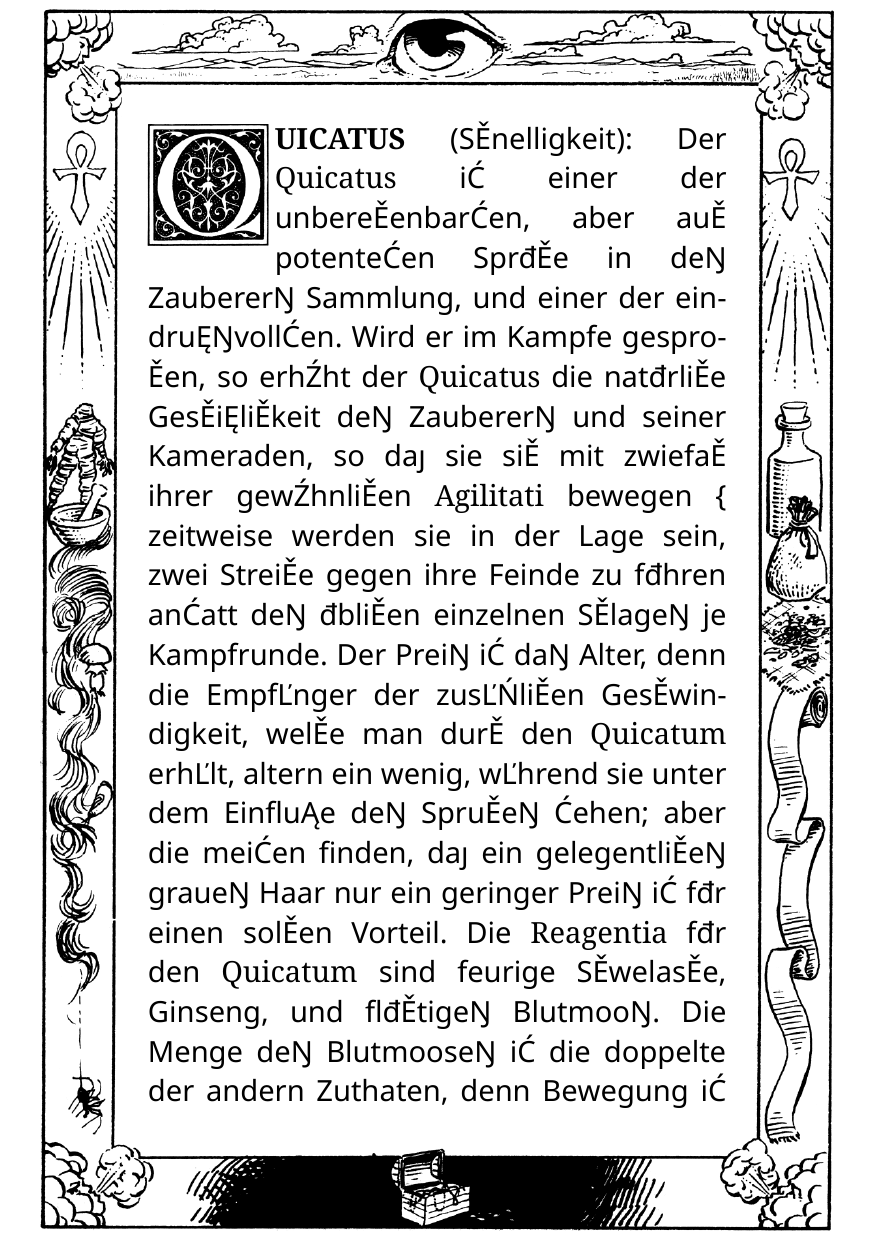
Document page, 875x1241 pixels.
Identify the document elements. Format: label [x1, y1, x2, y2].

picture [40, 9, 834, 1231]
text [148, 118, 726, 1110]
